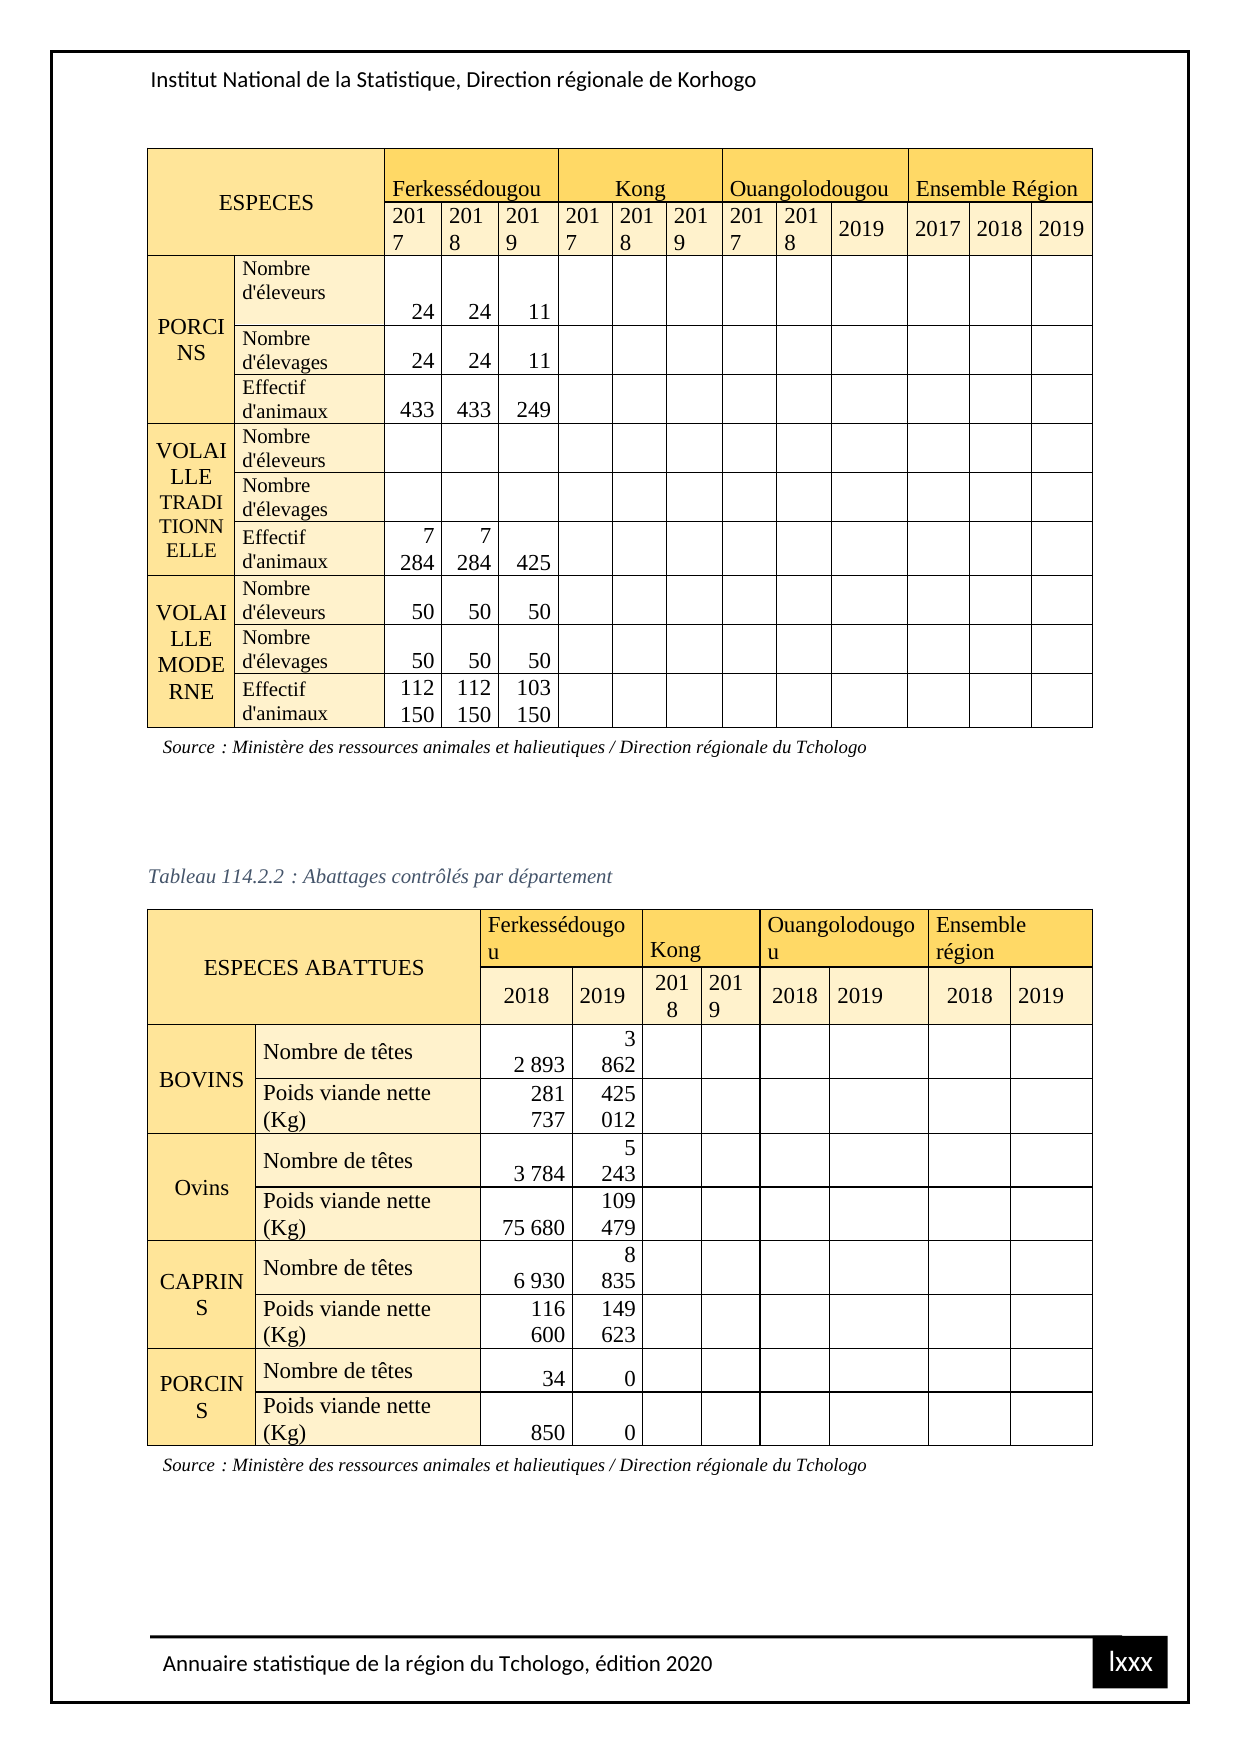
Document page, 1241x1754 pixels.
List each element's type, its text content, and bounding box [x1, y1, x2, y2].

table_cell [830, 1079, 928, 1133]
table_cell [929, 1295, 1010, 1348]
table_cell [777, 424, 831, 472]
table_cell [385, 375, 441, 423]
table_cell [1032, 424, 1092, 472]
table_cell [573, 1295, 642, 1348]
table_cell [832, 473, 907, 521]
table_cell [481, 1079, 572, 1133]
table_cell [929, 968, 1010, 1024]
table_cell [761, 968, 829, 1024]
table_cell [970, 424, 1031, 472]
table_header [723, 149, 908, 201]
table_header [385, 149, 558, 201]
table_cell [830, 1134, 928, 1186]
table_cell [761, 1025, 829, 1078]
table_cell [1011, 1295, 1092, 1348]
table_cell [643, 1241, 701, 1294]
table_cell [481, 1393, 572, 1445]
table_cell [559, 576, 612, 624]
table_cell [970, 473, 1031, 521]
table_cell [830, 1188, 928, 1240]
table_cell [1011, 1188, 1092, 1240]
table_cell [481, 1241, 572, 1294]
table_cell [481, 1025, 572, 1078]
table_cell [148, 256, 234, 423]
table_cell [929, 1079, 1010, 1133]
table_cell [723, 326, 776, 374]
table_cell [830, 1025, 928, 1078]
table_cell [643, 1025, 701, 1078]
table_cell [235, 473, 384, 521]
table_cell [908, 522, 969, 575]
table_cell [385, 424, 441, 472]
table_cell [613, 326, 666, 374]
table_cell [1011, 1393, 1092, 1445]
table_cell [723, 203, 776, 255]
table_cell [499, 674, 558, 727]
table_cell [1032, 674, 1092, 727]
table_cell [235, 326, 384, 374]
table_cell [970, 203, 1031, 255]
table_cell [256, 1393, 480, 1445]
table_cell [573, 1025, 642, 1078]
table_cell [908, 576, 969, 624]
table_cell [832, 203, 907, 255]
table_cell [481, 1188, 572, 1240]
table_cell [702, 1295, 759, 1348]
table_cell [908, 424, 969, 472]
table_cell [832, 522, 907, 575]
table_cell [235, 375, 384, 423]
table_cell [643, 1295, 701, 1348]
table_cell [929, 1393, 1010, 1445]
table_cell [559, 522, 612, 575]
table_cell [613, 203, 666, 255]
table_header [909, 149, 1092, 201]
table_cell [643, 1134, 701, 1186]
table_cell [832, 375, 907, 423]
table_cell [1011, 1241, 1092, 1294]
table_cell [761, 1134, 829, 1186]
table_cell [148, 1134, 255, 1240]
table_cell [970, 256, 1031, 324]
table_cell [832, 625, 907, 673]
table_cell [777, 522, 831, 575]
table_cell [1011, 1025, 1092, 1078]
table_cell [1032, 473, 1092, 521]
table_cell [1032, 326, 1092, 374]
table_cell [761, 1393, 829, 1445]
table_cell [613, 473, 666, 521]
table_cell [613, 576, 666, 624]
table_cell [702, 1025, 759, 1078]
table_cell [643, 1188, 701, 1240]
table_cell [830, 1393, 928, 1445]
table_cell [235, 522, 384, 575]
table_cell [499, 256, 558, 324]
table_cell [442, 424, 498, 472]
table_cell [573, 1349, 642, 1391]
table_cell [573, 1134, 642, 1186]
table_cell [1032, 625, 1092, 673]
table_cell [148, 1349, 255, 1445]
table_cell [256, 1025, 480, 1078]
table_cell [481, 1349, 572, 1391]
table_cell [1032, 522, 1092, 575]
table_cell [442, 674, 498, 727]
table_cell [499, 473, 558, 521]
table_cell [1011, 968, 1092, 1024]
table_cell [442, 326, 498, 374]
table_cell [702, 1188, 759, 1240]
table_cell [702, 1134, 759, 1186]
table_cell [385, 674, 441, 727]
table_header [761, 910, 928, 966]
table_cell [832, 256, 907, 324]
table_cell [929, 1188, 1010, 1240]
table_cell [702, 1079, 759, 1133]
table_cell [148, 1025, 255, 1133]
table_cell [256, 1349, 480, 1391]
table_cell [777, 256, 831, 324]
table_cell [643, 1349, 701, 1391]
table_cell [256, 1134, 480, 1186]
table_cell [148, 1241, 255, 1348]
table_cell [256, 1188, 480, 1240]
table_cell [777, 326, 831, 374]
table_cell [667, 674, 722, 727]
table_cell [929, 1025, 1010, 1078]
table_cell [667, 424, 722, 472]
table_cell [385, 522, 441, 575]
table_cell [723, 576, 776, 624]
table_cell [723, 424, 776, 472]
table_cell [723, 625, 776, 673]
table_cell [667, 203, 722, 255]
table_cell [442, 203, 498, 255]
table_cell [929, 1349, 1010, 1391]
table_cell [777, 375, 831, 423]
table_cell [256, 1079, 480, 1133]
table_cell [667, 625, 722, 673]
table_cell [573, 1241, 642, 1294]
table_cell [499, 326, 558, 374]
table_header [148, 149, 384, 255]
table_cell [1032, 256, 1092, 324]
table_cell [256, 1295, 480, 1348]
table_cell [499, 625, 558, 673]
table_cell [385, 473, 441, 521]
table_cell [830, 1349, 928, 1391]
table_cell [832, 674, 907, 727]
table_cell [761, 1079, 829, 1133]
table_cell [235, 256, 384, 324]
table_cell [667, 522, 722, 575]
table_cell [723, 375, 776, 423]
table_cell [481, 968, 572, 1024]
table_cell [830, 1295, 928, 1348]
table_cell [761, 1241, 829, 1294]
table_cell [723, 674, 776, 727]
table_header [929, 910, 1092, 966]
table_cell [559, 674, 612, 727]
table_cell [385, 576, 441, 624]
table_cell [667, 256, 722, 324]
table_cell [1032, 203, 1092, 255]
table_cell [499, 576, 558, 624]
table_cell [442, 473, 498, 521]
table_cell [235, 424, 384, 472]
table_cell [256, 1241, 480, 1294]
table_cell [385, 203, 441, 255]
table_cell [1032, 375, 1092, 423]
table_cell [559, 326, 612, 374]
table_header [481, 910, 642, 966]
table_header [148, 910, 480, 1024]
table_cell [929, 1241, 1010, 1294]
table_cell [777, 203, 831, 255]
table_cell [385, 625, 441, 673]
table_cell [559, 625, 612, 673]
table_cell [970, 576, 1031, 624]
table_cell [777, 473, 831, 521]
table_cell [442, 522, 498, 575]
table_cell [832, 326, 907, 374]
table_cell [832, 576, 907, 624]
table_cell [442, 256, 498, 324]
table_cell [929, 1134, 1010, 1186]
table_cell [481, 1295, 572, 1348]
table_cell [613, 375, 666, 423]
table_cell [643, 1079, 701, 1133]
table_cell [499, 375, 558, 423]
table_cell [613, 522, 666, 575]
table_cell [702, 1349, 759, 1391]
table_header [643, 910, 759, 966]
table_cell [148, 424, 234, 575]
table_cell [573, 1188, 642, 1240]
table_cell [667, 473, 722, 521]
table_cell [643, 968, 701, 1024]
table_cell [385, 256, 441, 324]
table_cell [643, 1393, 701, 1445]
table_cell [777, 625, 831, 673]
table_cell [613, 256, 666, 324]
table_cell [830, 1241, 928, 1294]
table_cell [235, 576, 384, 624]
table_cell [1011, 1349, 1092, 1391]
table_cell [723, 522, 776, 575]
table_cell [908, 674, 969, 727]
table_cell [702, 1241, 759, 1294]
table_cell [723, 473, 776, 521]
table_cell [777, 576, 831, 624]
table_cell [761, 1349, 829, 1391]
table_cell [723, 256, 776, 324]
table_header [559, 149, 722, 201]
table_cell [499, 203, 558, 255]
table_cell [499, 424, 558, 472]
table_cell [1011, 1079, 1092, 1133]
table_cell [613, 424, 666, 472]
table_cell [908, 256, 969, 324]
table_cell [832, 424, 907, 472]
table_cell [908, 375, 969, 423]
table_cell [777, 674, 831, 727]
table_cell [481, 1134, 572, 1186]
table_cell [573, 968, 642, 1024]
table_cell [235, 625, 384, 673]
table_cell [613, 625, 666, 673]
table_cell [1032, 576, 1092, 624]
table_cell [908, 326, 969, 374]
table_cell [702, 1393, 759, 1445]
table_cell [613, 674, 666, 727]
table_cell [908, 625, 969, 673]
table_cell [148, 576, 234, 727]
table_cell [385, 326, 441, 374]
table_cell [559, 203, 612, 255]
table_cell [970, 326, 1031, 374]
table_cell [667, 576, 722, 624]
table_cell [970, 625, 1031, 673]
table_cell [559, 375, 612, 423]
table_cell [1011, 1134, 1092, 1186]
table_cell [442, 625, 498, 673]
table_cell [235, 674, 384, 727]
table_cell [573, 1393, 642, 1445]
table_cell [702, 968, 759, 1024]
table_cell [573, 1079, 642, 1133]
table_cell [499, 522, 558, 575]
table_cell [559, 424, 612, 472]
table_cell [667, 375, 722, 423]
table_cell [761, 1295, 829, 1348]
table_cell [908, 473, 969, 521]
text Tableau 114.2.2 : Abattages contrôlés par département [148, 864, 1093, 888]
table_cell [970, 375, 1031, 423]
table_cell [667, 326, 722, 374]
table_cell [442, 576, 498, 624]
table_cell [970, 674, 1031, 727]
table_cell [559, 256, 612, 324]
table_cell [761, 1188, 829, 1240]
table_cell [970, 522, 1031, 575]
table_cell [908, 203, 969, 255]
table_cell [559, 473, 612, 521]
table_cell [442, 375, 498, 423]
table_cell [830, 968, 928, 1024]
